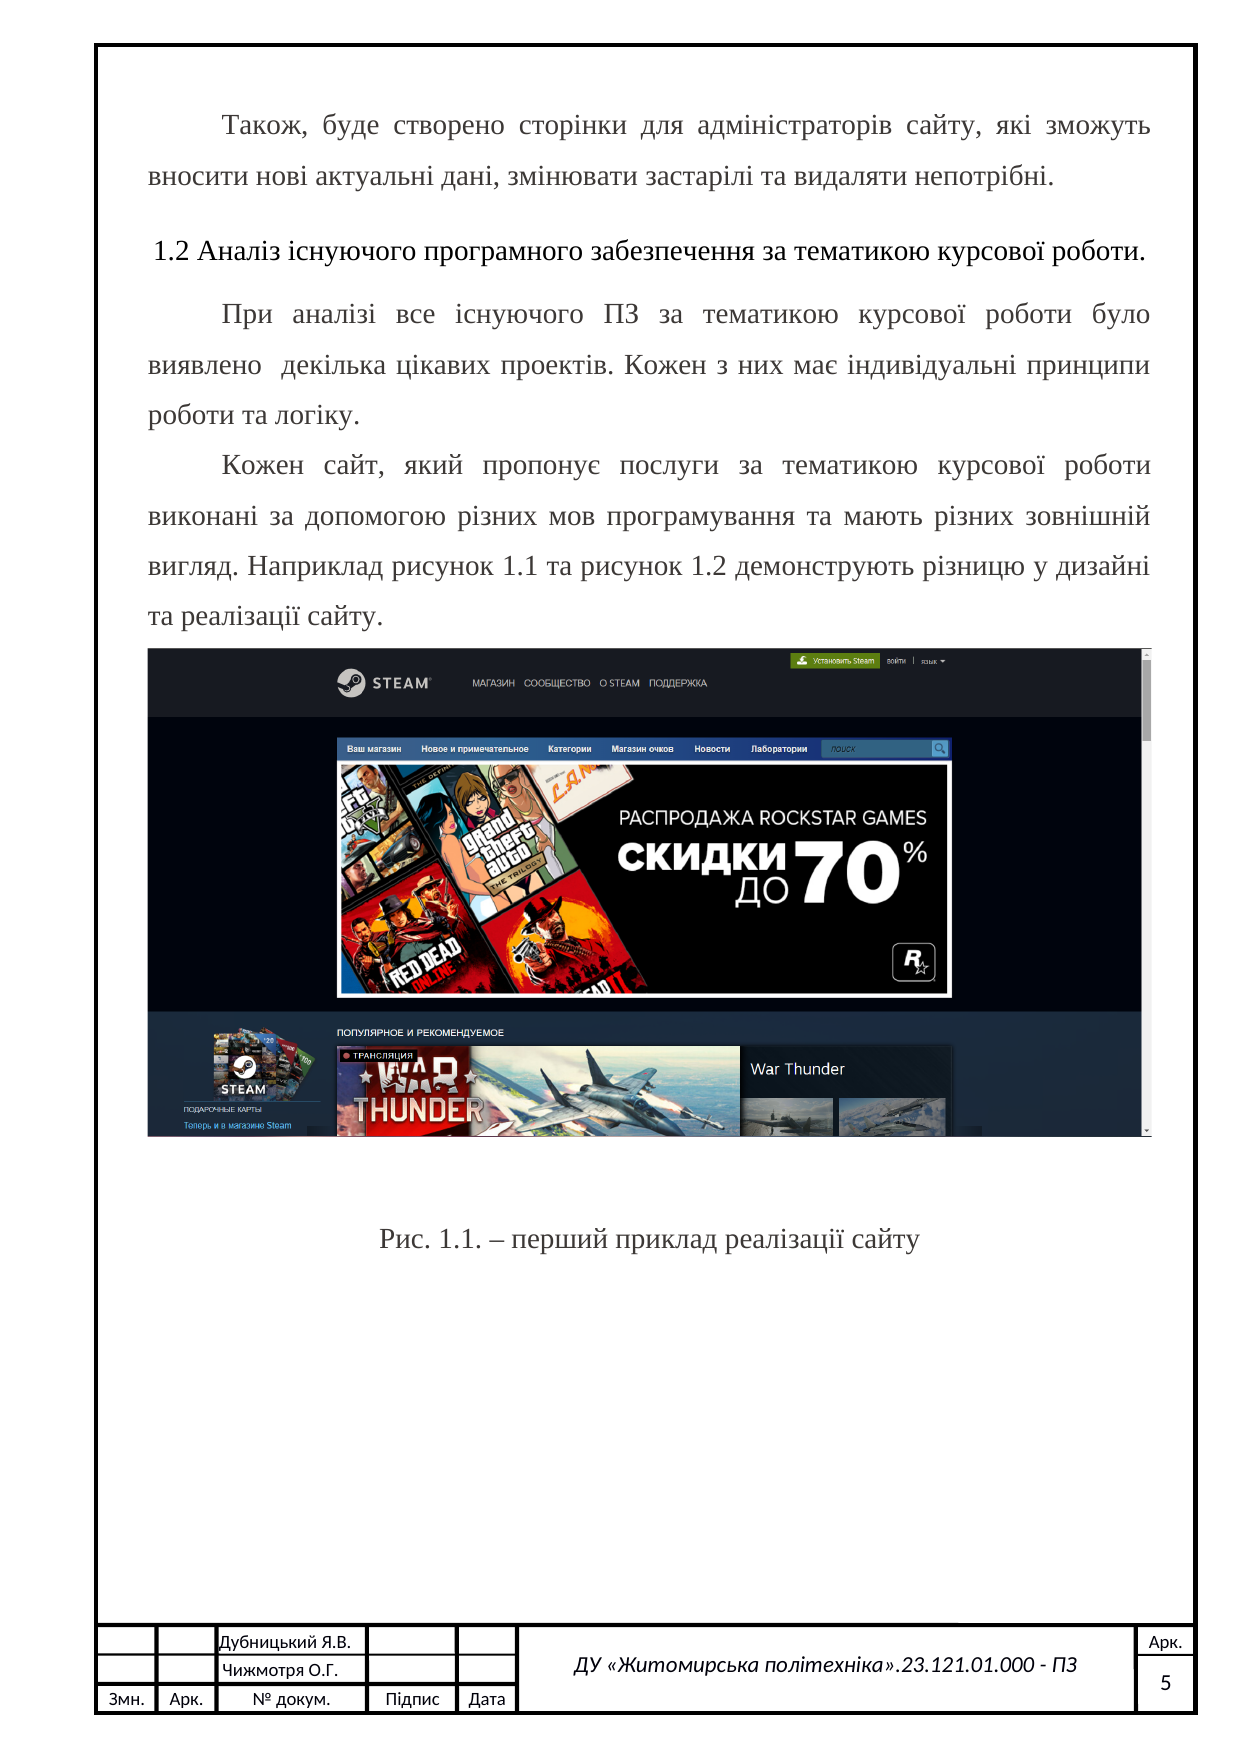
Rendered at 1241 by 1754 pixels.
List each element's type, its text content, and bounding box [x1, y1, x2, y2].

picture [147, 648, 1152, 1137]
text Кожен сайт, який пропонує послуги за тематикою курсової роботи виконані за допомогою різних мов програмування та мають різних зовнішній вигляд. Наприклад рисунок 1.1 та рисунок 1.2 демонструють різницю у дизайні та реалізації сайту. [148, 447, 1152, 632]
text Також, буде створено сторінки для адміністраторів сайту, які зможуть вносити нові актуальні дані, змінювати застарілі та видаляти непотрібні. [148, 107, 1152, 191]
list Аналіз існуючого програмного забезпечення за тематикою курсової роботи. [148, 233, 1152, 266]
text Рис. 1.1. – перший приклад реалізації сайту [148, 1221, 1152, 1254]
text При аналізі все існуючого ПЗ за тематикою курсової роботи було виявлено декілька цікавих проектів. Кожен з них має індивідуальні принципи роботи та логіку. [148, 296, 1152, 431]
